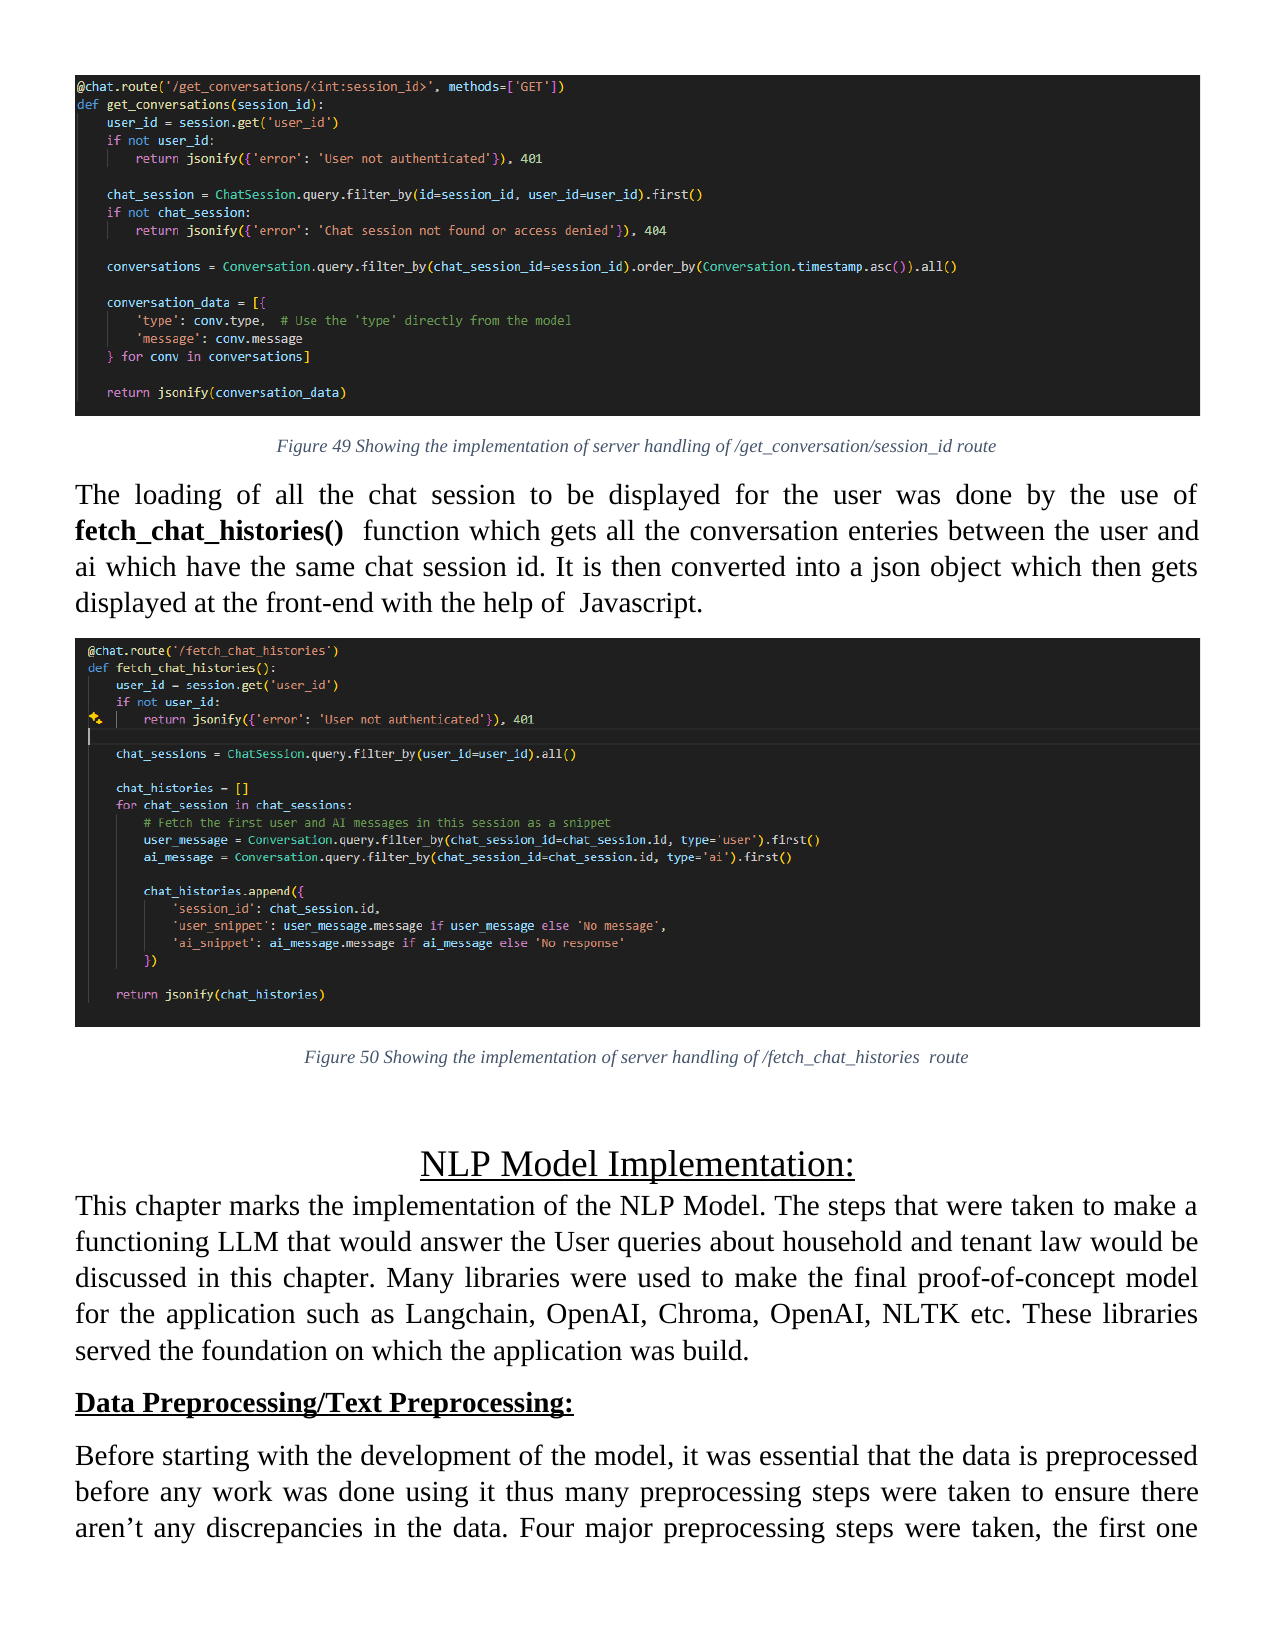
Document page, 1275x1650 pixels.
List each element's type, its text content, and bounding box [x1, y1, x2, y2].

text The loading of all the chat session to be displayed for the user was done by the use of fetch_chat_histories() function which gets all the conversation enteries between the user and ai which have the same chat session id. It is then converted into a json object which then gets displayed at the front-end with the help of Javascript. [75, 477, 1200, 619]
subtitle NLP Model Implementation: [75, 1141, 1200, 1184]
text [75, 1438, 1200, 1544]
text Data Preprocessing/Text Preprocessing: [75, 1385, 1200, 1419]
picture [75, 638, 1200, 1027]
picture [75, 75, 1200, 416]
text This chapter marks the implementation of the NLP Model. The steps that were taken to make a functioning LLM that would answer the User queries about household and tenant law would be discussed in this chapter. Many libraries were used to make the final proof-of-concept model for the application such as Langchain, OpenAI, Chroma, OpenAI, NLTK etc. These libraries served the foundation on which the application was build. [75, 1188, 1200, 1366]
